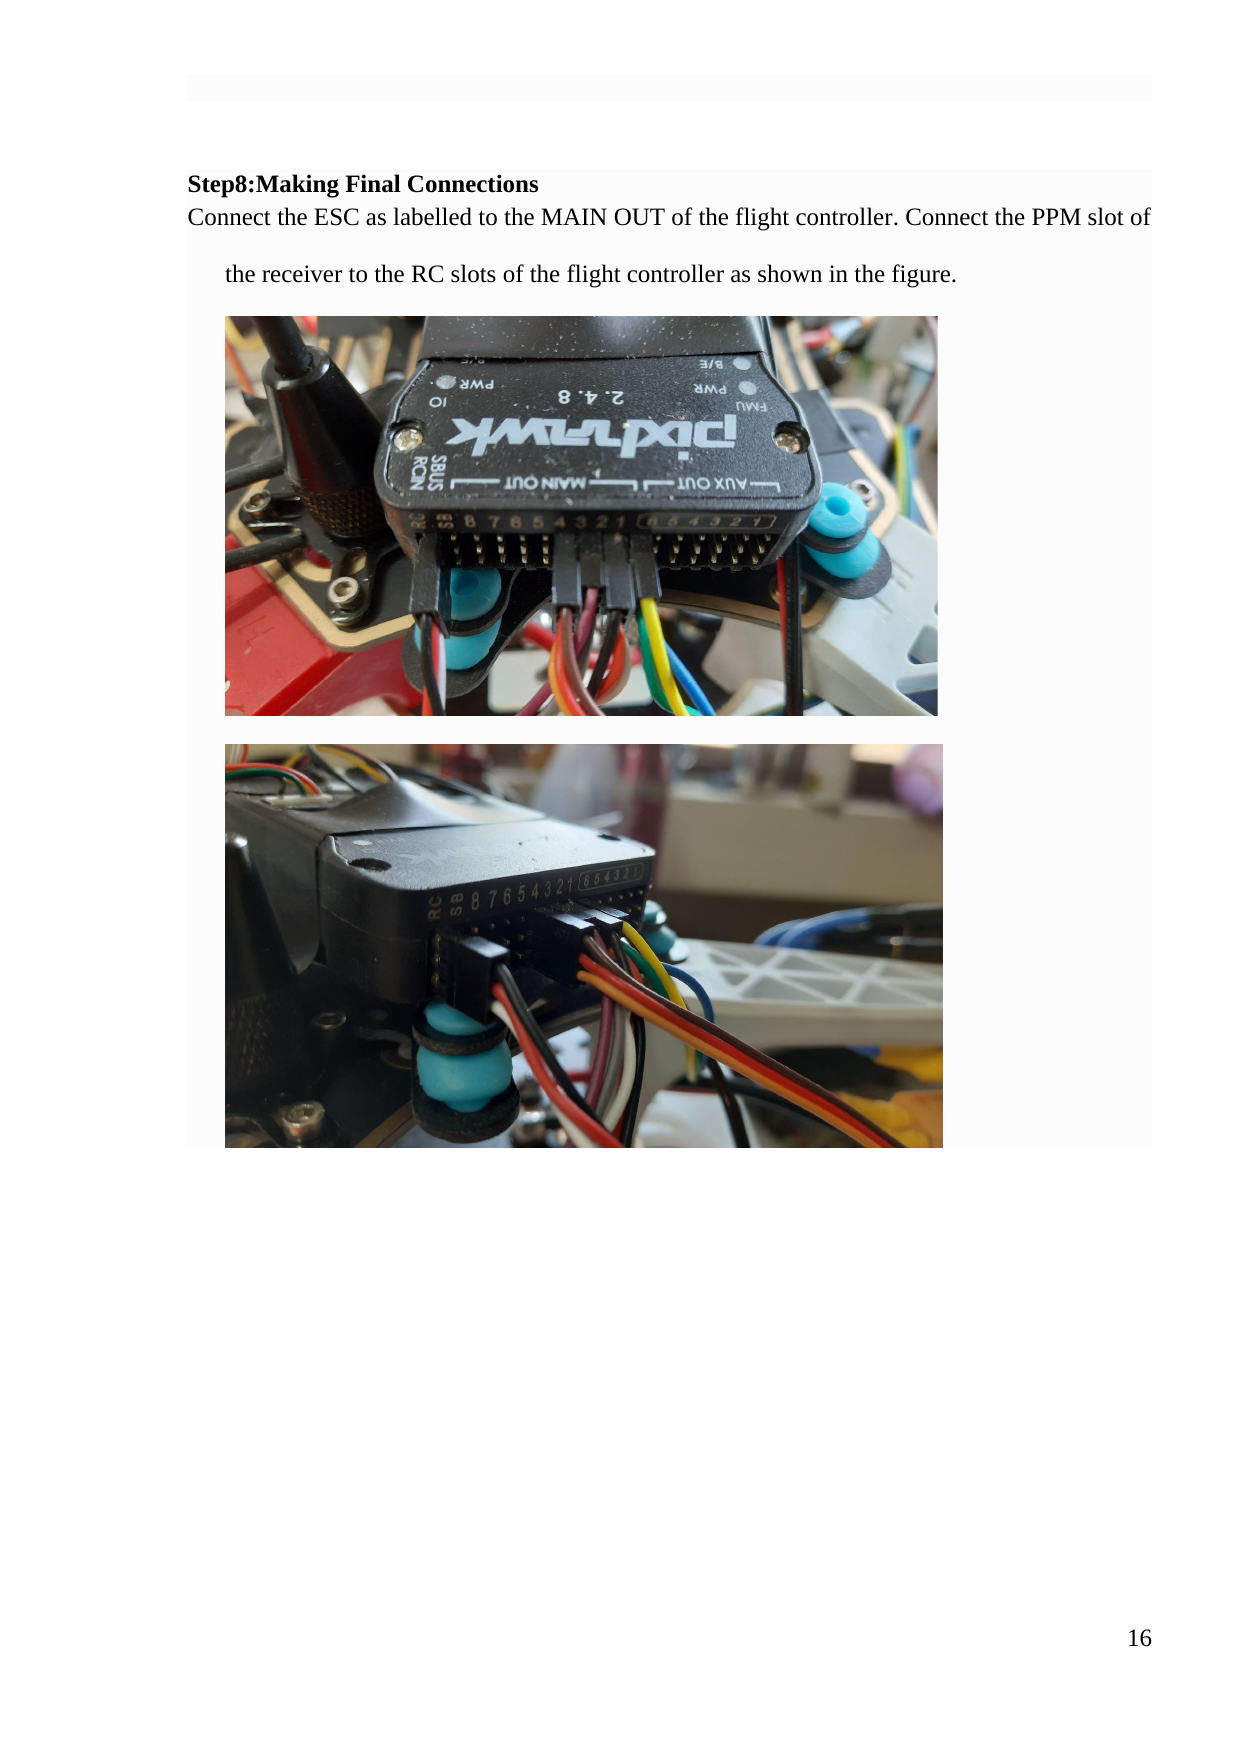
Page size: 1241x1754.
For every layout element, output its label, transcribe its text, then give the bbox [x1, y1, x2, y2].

subtitle Step8:Making Final Connections [187, 169, 1152, 197]
picture [225, 316, 938, 716]
picture [225, 744, 943, 1148]
